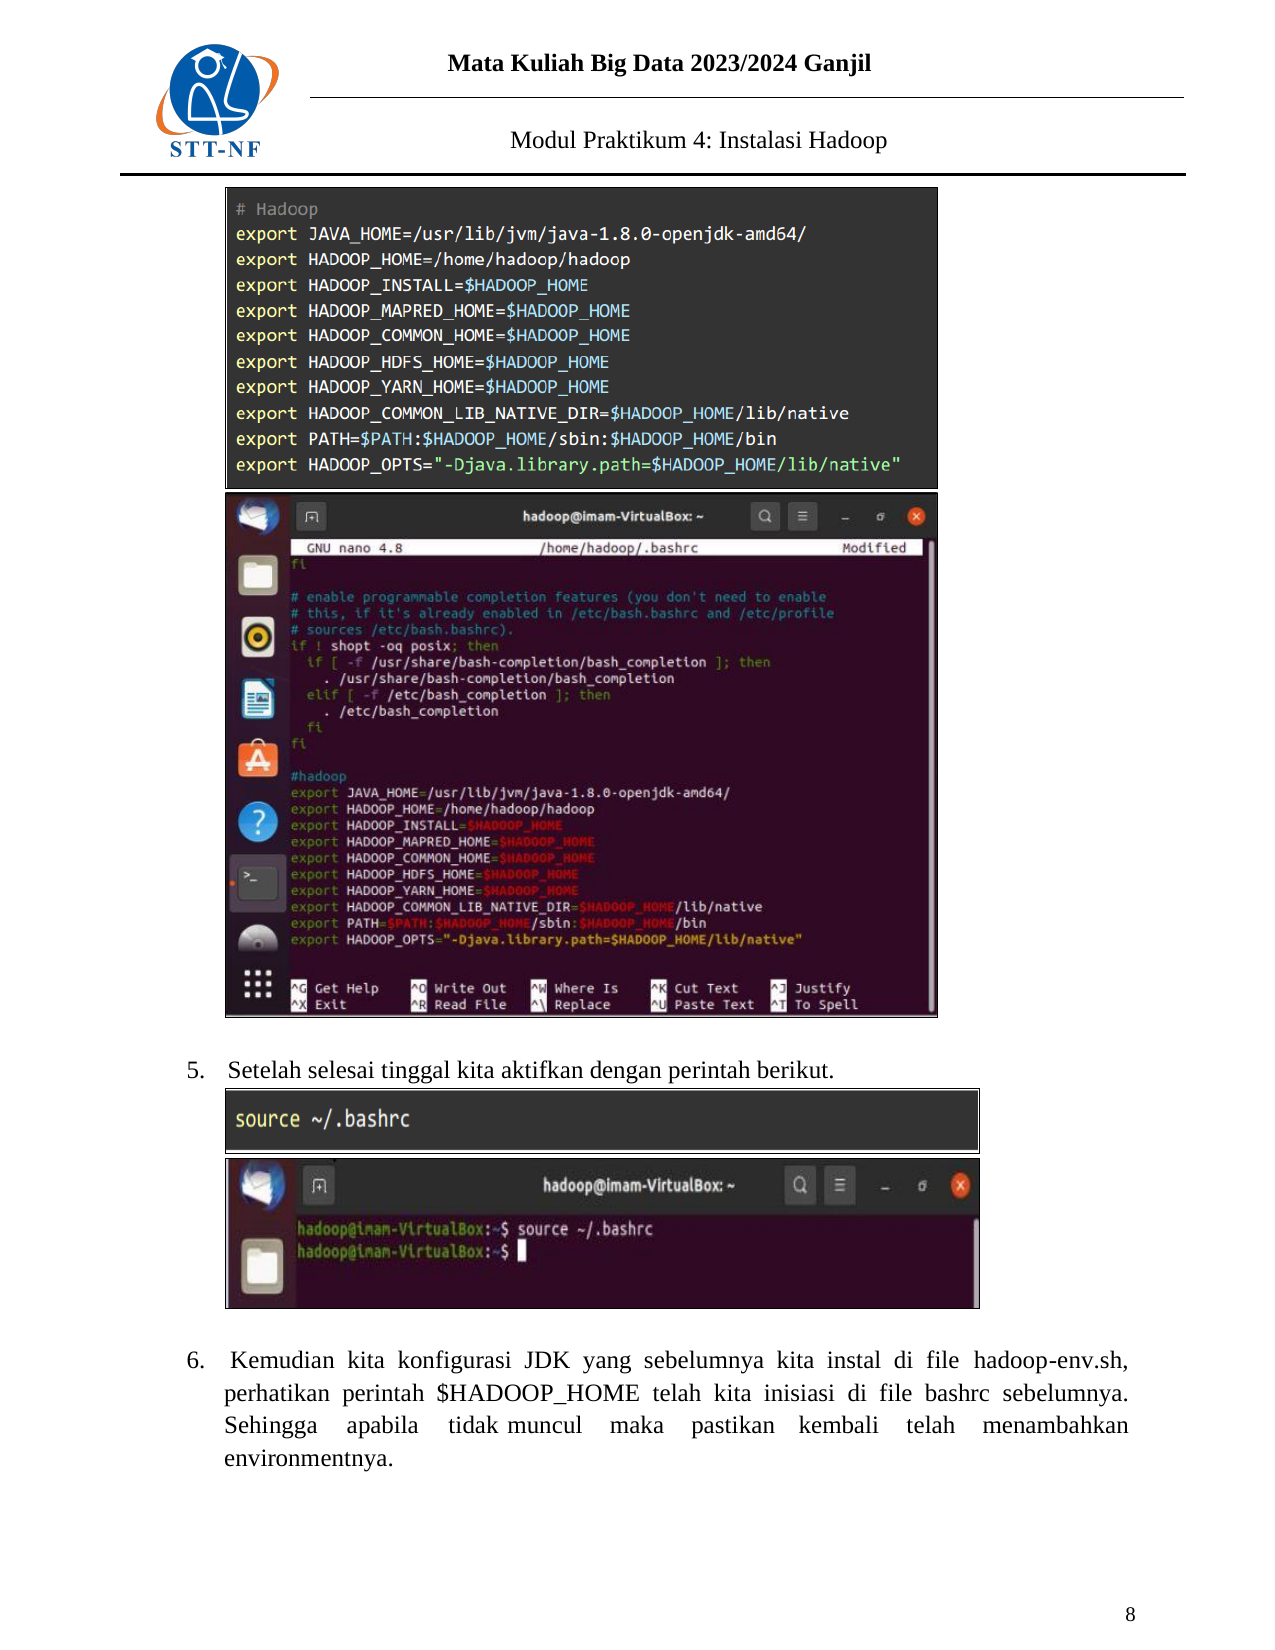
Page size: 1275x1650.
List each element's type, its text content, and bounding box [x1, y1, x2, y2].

text 5. Setelah selesai tinggal kita aktifkan dengan perintah berikut. [186, 1055, 1135, 1084]
picture [226, 1089, 979, 1153]
picture [151, 43, 280, 158]
text 6. Kemudian kita konfigurasi JDK yang sebelumnya kita instal di file hadoop-env.sh, perhatikan perintah $HADOOP_HOME telah kita inisiasi di file bashrc sebelumnya. Sehingga apabila tidak muncul maka pastikan kembali telah menambahkan environmentnya. [186, 1345, 1129, 1472]
picture [226, 1159, 979, 1308]
picture [226, 188, 937, 488]
picture [226, 494, 937, 1017]
